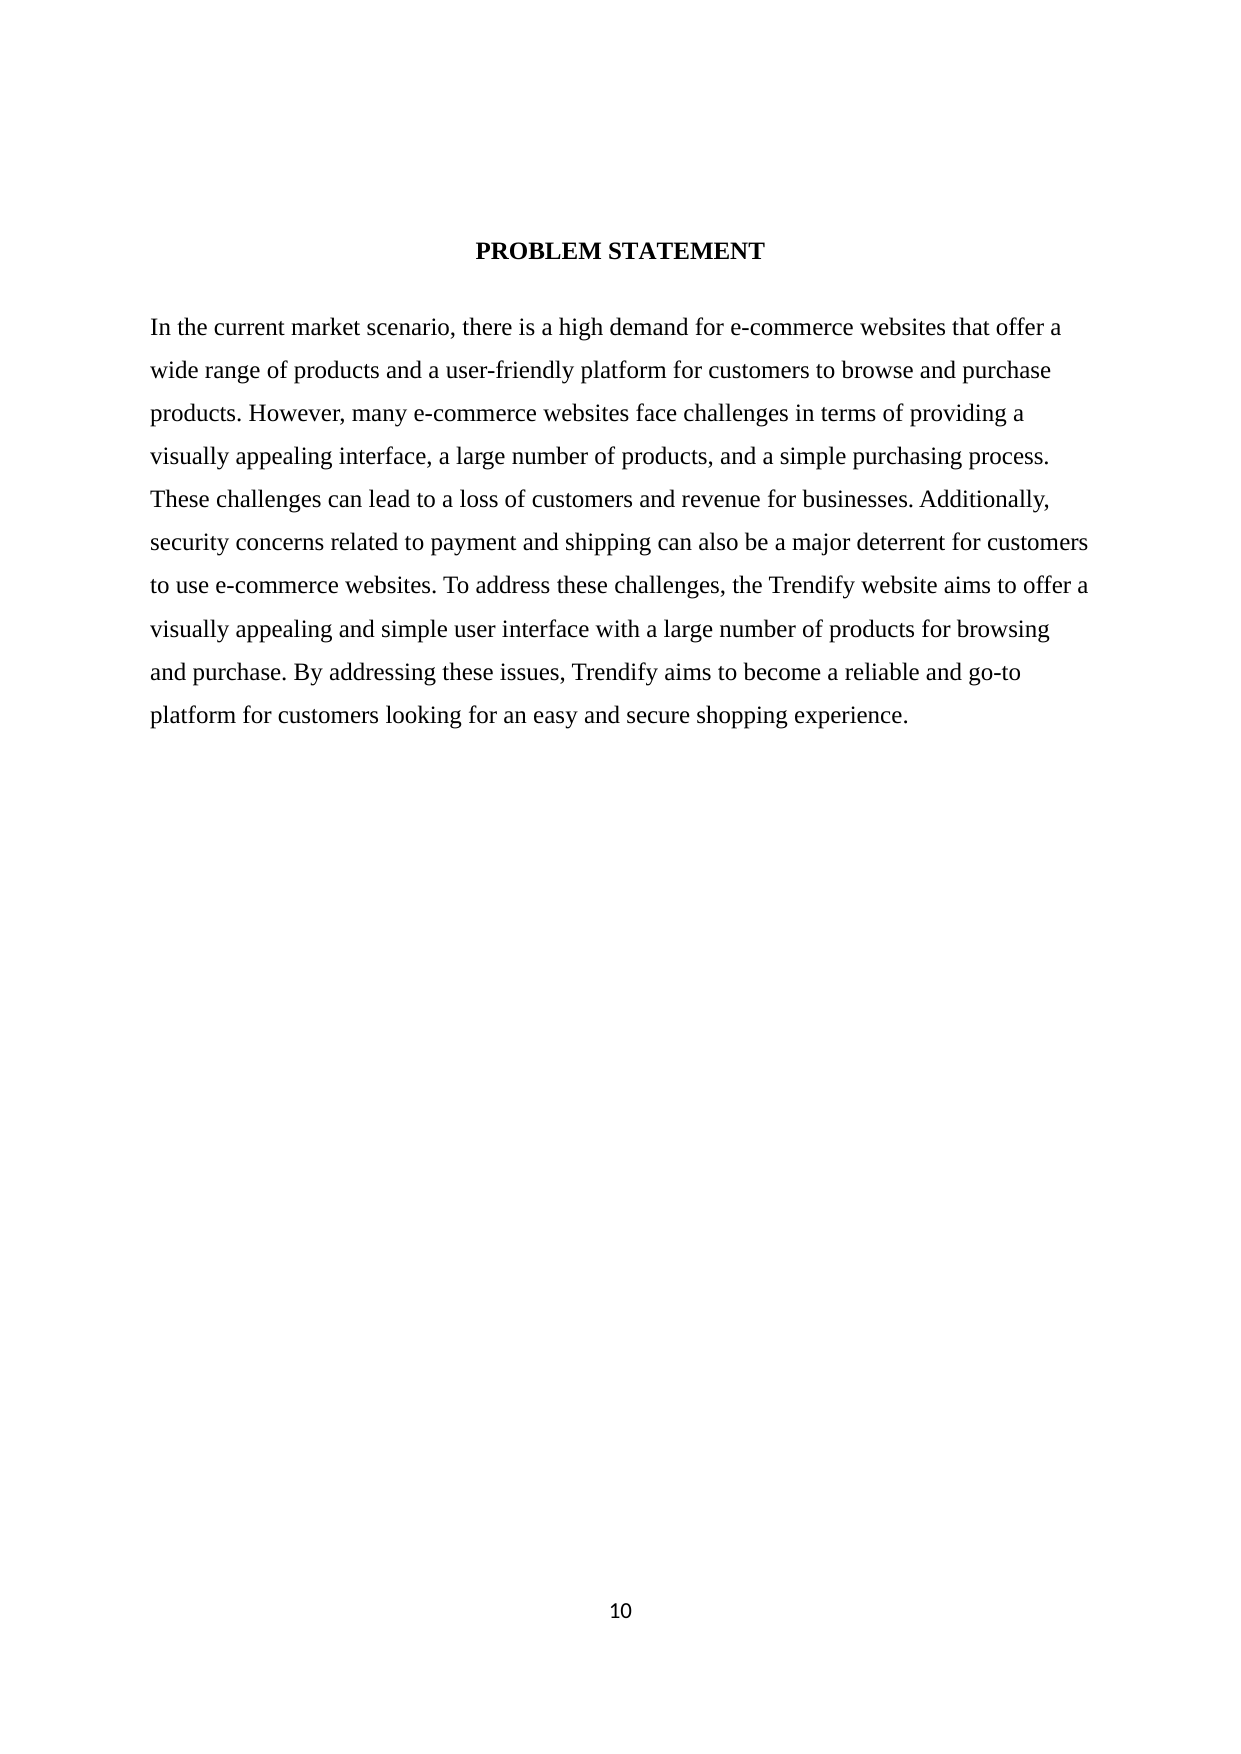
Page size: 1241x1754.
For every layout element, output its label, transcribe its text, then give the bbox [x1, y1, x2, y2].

subtitle PROBLEM STATEMENT [150, 236, 1090, 265]
text In the current market scenario, there is a high demand for e-commerce websites that offer a wide range of products and a user-friendly platform for customers to browse and purchase products. However, many e-commerce websites face challenges in terms of providing a visually appealing interface, a large number of products, and a simple purchasing process. These challenges can lead to a loss of customers and revenue for businesses. Additionally, security concerns related to payment and shipping can also be a major deterrent for customers to use e-commerce websites. To address these challenges, the Trendify website aims to offer a visually appealing and simple user interface with a large number of products for browsing and purchase. By addressing these issues, Trendify aims to become a reliable and go-to platform for customers looking for an easy and secure shopping experience. [150, 312, 1090, 729]
